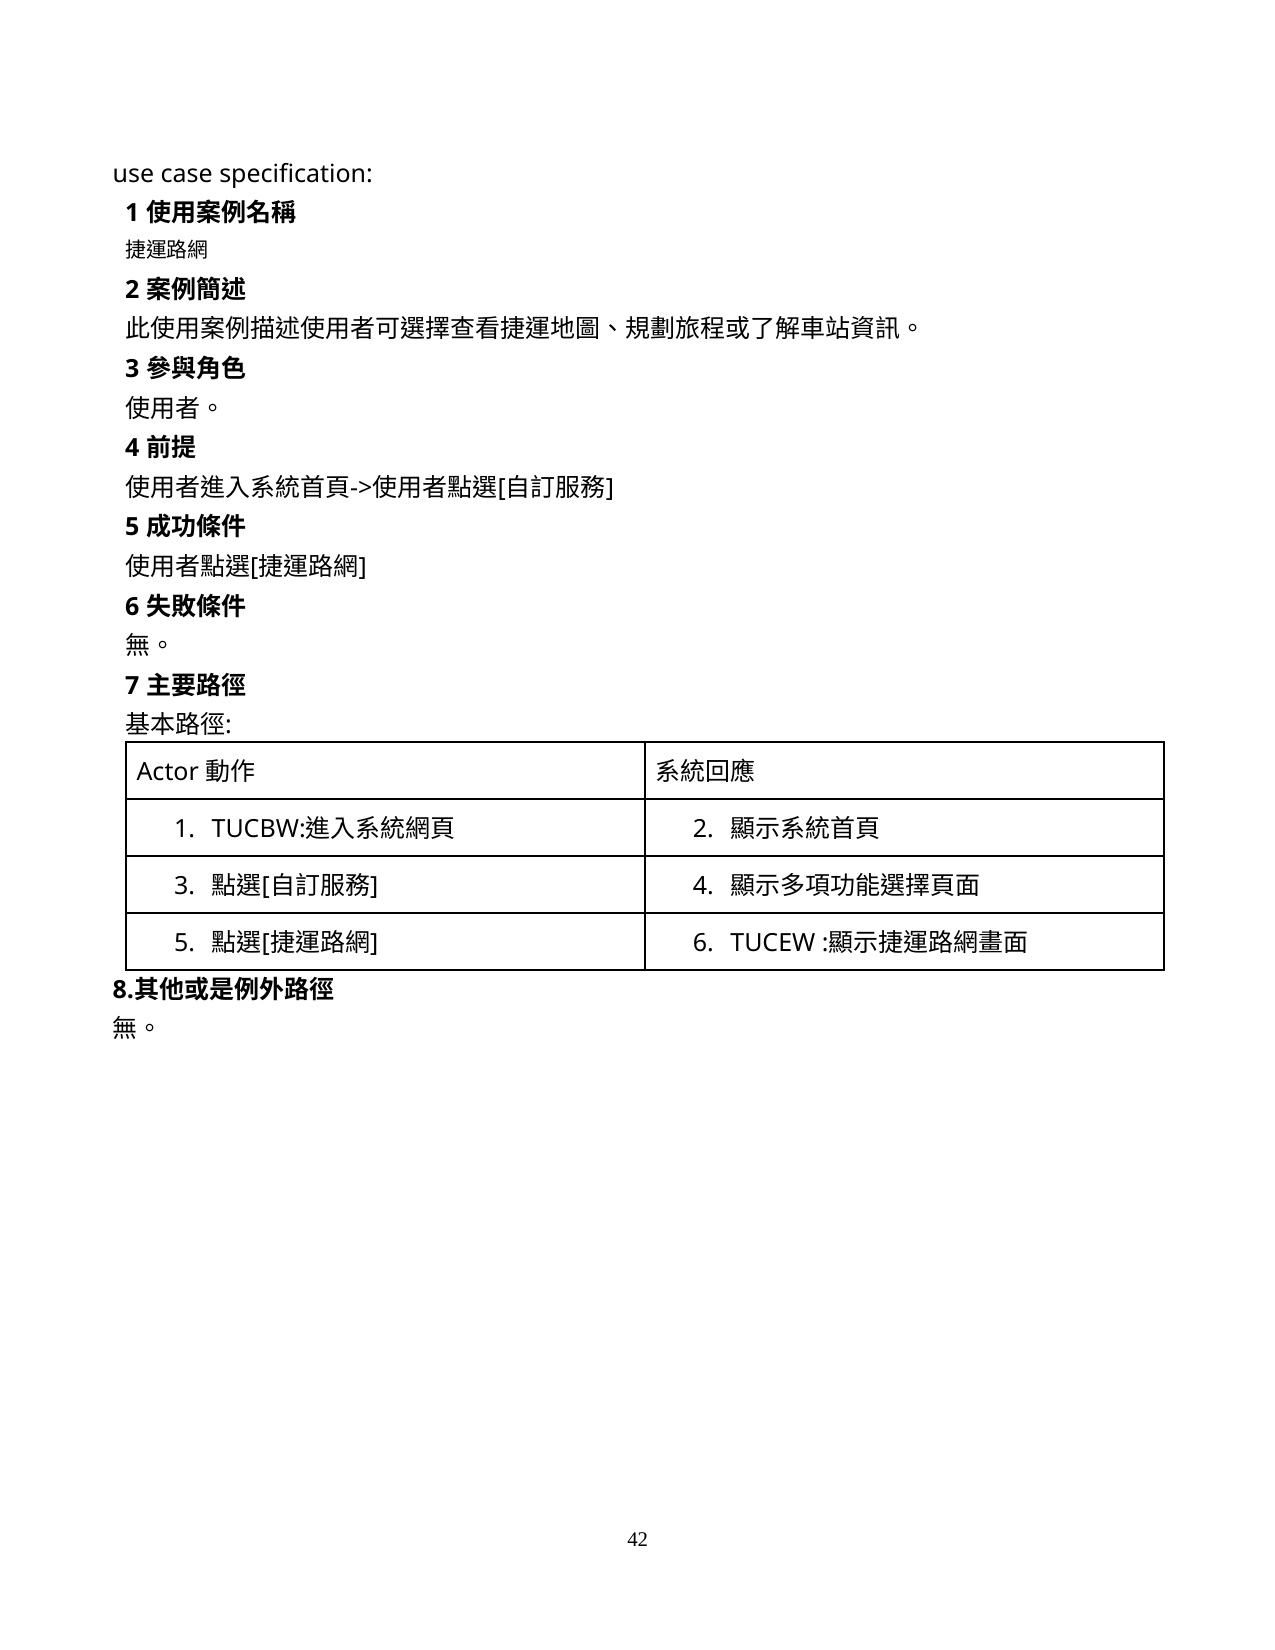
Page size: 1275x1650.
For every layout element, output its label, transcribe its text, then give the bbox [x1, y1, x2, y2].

table_cell TUCBW:進入系統網頁 [127, 800, 644, 855]
text 6 失敗條件 [125, 588, 1162, 622]
text 使用者點選[捷運路網] [125, 548, 1162, 583]
text 使用者進入系統首頁->使用者點選[自訂服務] [125, 469, 1162, 503]
table_cell 顯示系統首頁 [646, 800, 1163, 855]
text 4 前提 [125, 430, 1162, 464]
text 使用者。 [125, 390, 1162, 424]
text 無。 [125, 628, 1162, 662]
table_cell 顯示多項功能選擇頁面 [646, 857, 1163, 912]
text 此使用案例描述使用者可選擇查看捷運地圖、規劃旅程或了解車站資訊。 [125, 311, 1162, 345]
text 7 主要路徑 [125, 667, 1162, 701]
text 捷運路網 [125, 235, 1162, 263]
table_cell TUCEW :顯示捷運路網畫面 [646, 914, 1163, 969]
text use case specification: [112, 156, 1162, 189]
text 無。 [112, 1011, 1162, 1045]
text 1 使用案例名稱 [125, 195, 1162, 229]
table_cell 點選[自訂服務] [127, 857, 644, 912]
text 基本路徑: [125, 707, 1162, 741]
text 2 案例簡述 [125, 271, 1162, 306]
text 8.其他或是例外路徑 [112, 972, 1162, 1006]
text 3 參與角色 [125, 351, 1162, 385]
table_header Actor 動作 [127, 743, 644, 798]
table_header 系統回應 [646, 743, 1163, 798]
text 5 成功條件 [125, 509, 1162, 543]
table_cell 點選[捷運路網] [127, 914, 644, 969]
